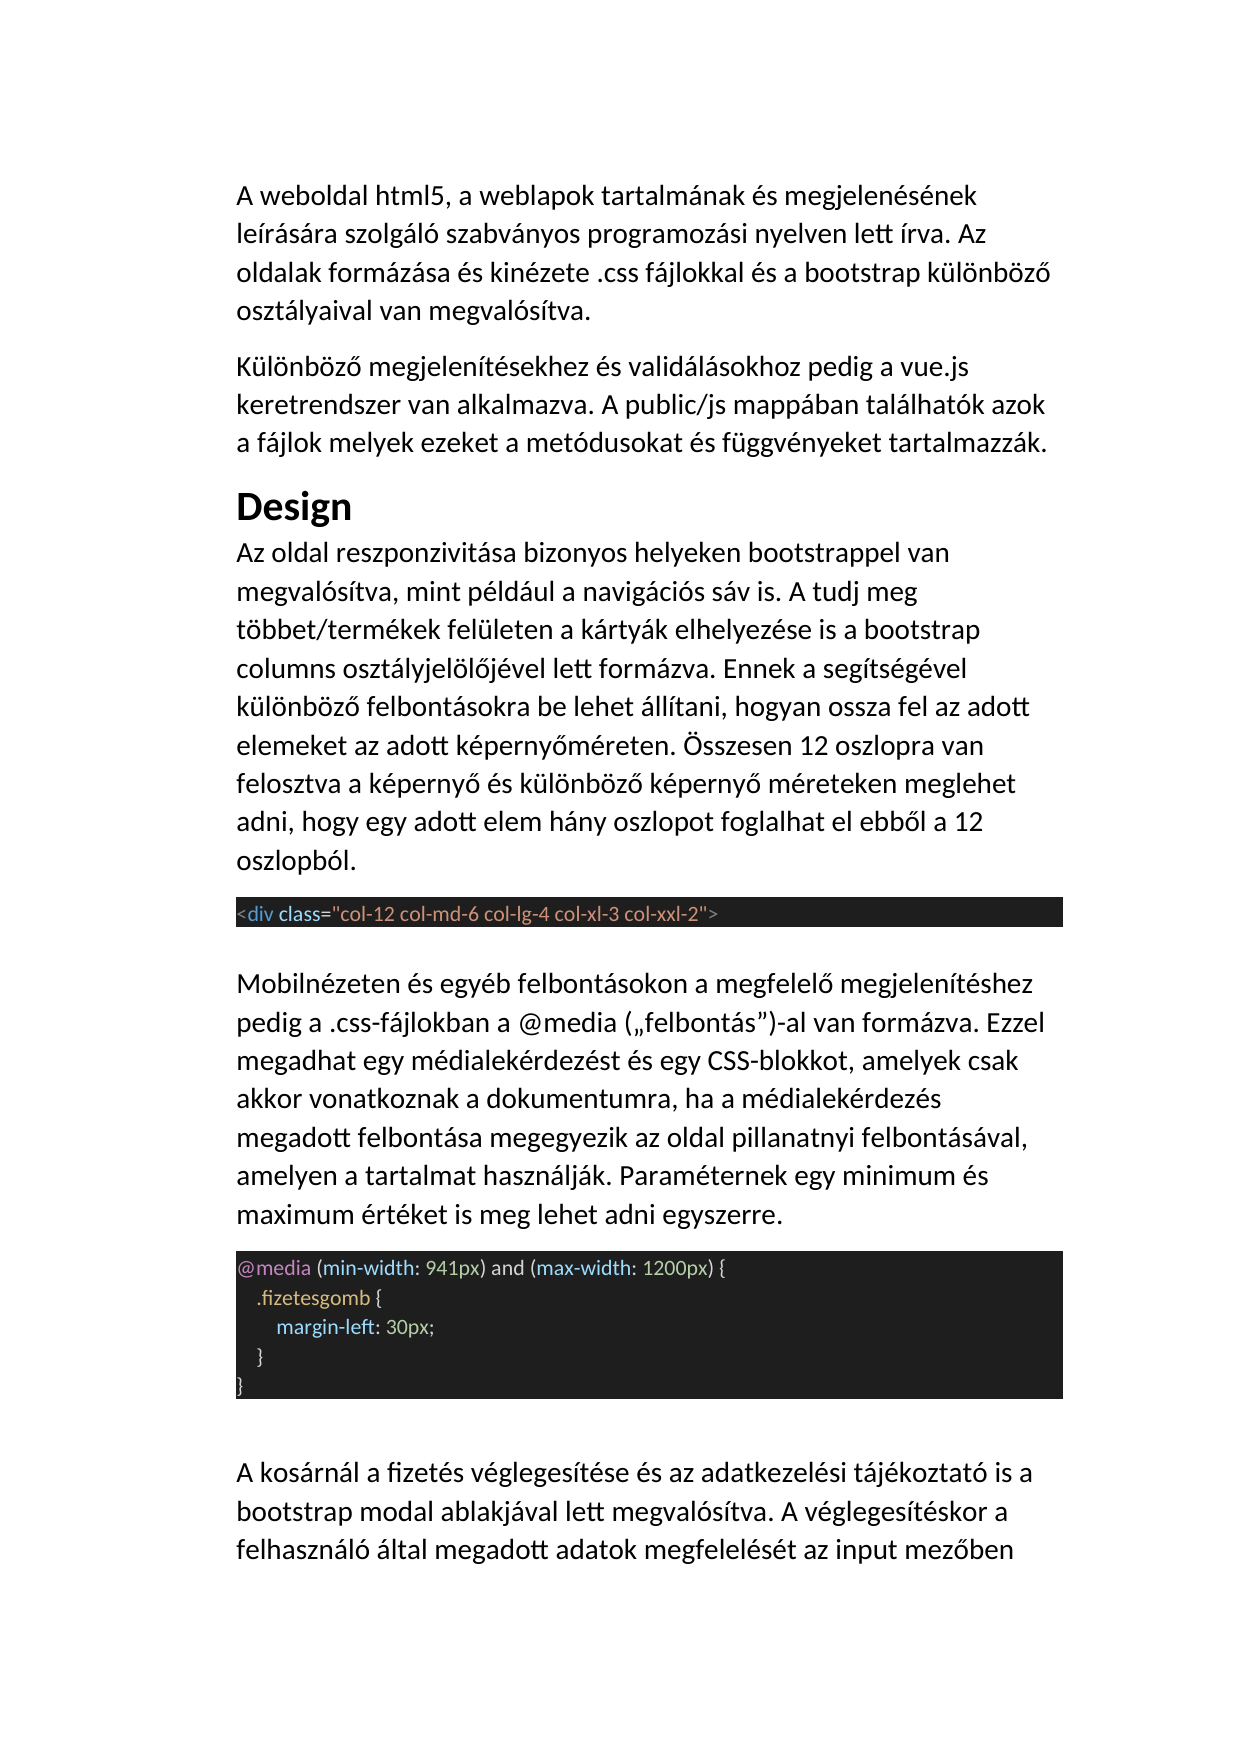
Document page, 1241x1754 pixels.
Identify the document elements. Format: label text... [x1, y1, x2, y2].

text } [236, 1340, 1063, 1370]
text @media (min-width: 941px) and (max-width: 1200px) { [236, 1251, 1063, 1281]
text Az oldal reszponzivitása bizonyos helyeken bootstrappel van megvalósítva, mint például a navigációs sáv is. A tudj meg többet/termékek felületen a kártyák elhelyezése is a bootstrap columns osztályjelölőjével lett formázva. Ennek a segítségével különböző felbontásokra be lehet állítani, hogyan ossza fel az adott elemeket az adott képernyőméreten. Összesen 12 oszlopra van felosztva a képernyő és különböző képernyő méreteken meglehet adni, hogy egy adott elem hány oszlopot foglalhat el ebből a 12 oszlopból. [236, 534, 1063, 878]
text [236, 1454, 1063, 1567]
subtitle Design [236, 479, 1063, 530]
text } [236, 1370, 1063, 1399]
text .fizetesgomb { [236, 1281, 1063, 1310]
text A weboldal html5, a weblapok tartalmának és megjelenésének leírására szolgáló szabványos programozási nyelven lett írva. Az oldalak formázása és kinézete .css fájlokkal és a bootstrap különböző osztályaival van megvalósítva. [236, 177, 1063, 328]
text <div class="col-12 col-md-6 col-lg-4 col-xl-3 col-xxl-2"> [236, 897, 1063, 927]
text margin-left: 30px; [236, 1310, 1063, 1340]
text Mobilnézeten és egyéb felbontásokon a megfelelő megjelenítéshez pedig a .css-fájlokban a @media („felbontás”)-al van formázva. Ezzel megadhat egy médialekérdezést és egy CSS-blokkot, amelyek csak akkor vonatkoznak a dokumentumra, ha a médialekérdezés megadott felbontása megegyezik az oldal pillanatnyi felbontásával, amelyen a tartalmat használják. Paraméternek egy minimum és maximum értéket is meg lehet adni egyszerre. [236, 927, 1063, 1231]
text Különböző megjelenítésekhez és validálásokhoz pedig a vue.js keretrendszer van alkalmazva. A public/js mappában találhatók azok a fájlok melyek ezeket a metódusokat és függvényeket tartalmazzák. [236, 348, 1063, 460]
